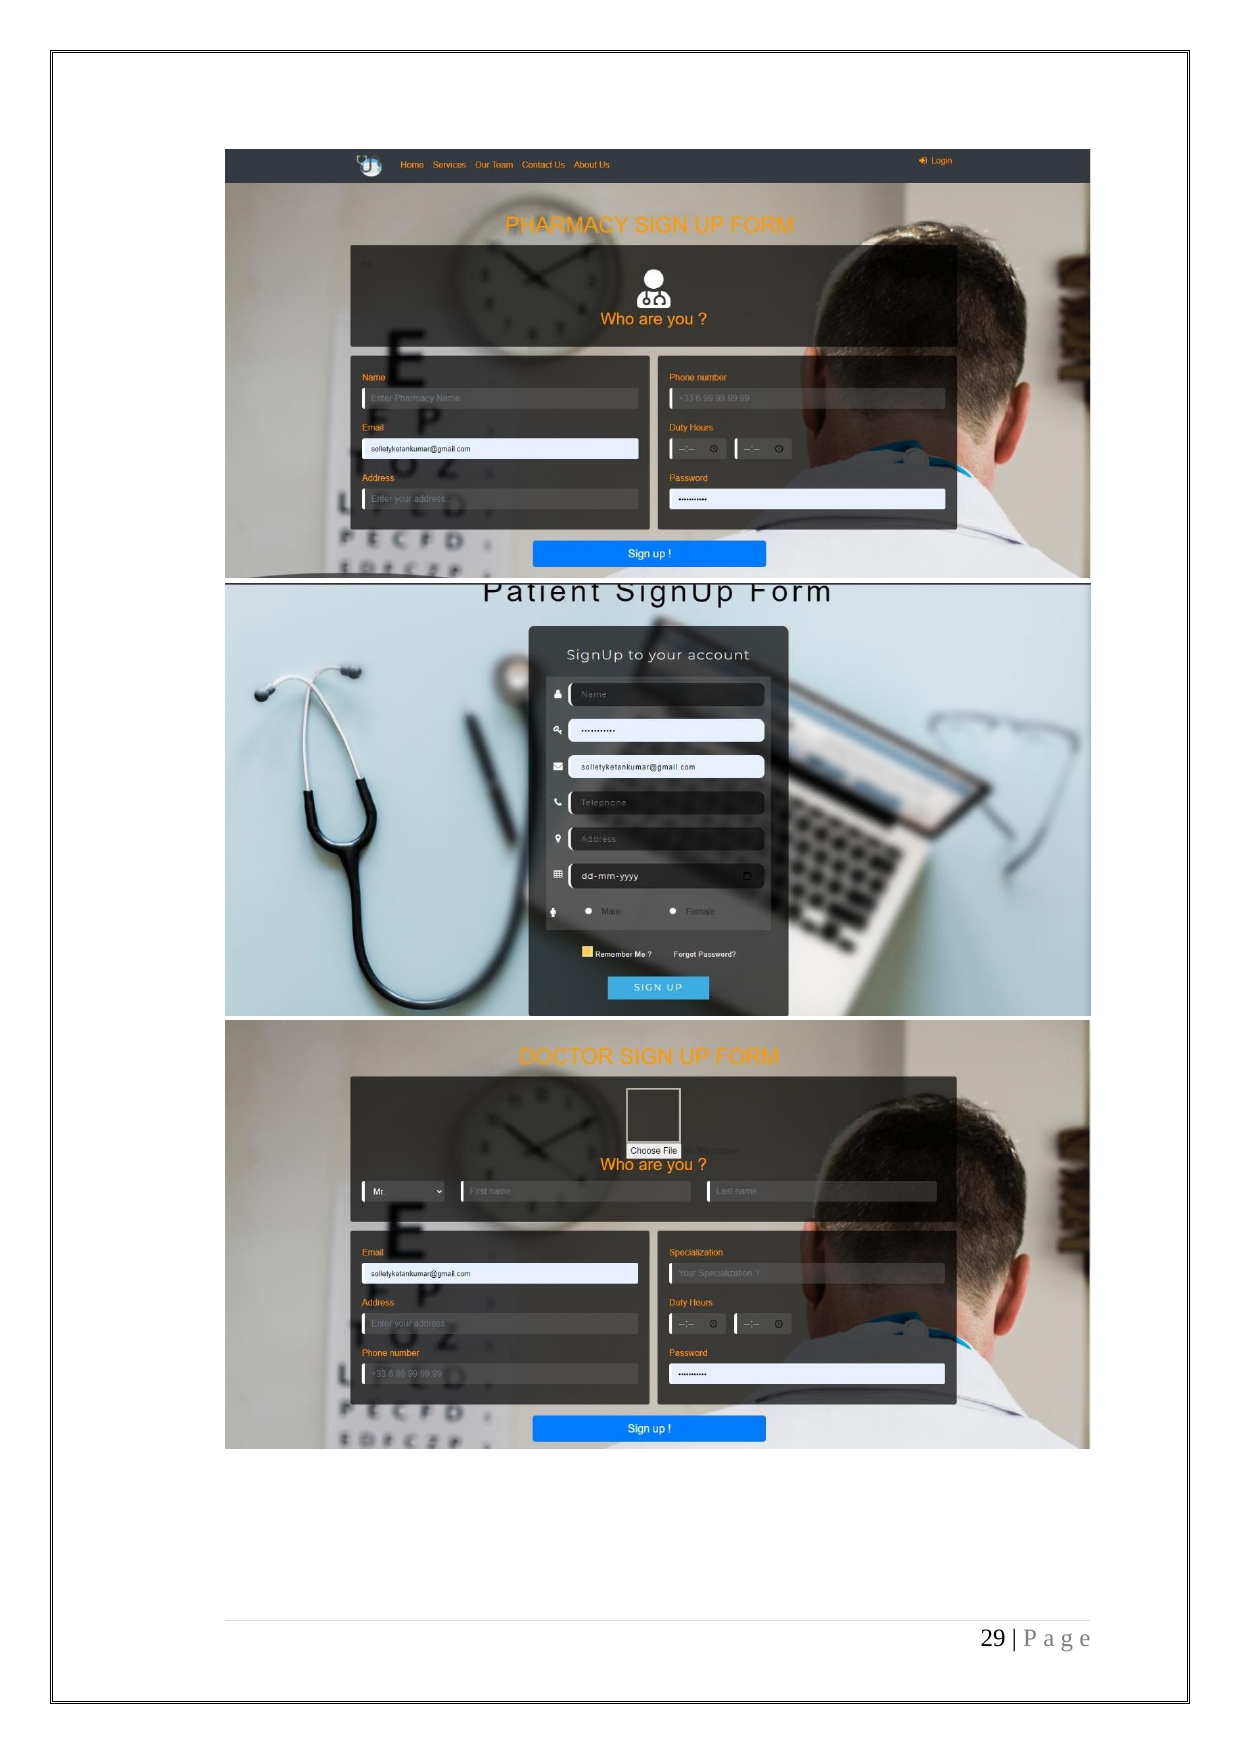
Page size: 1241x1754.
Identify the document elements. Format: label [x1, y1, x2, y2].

picture [225, 1020, 1091, 1449]
picture [225, 149, 1091, 578]
picture [225, 583, 1091, 1016]
